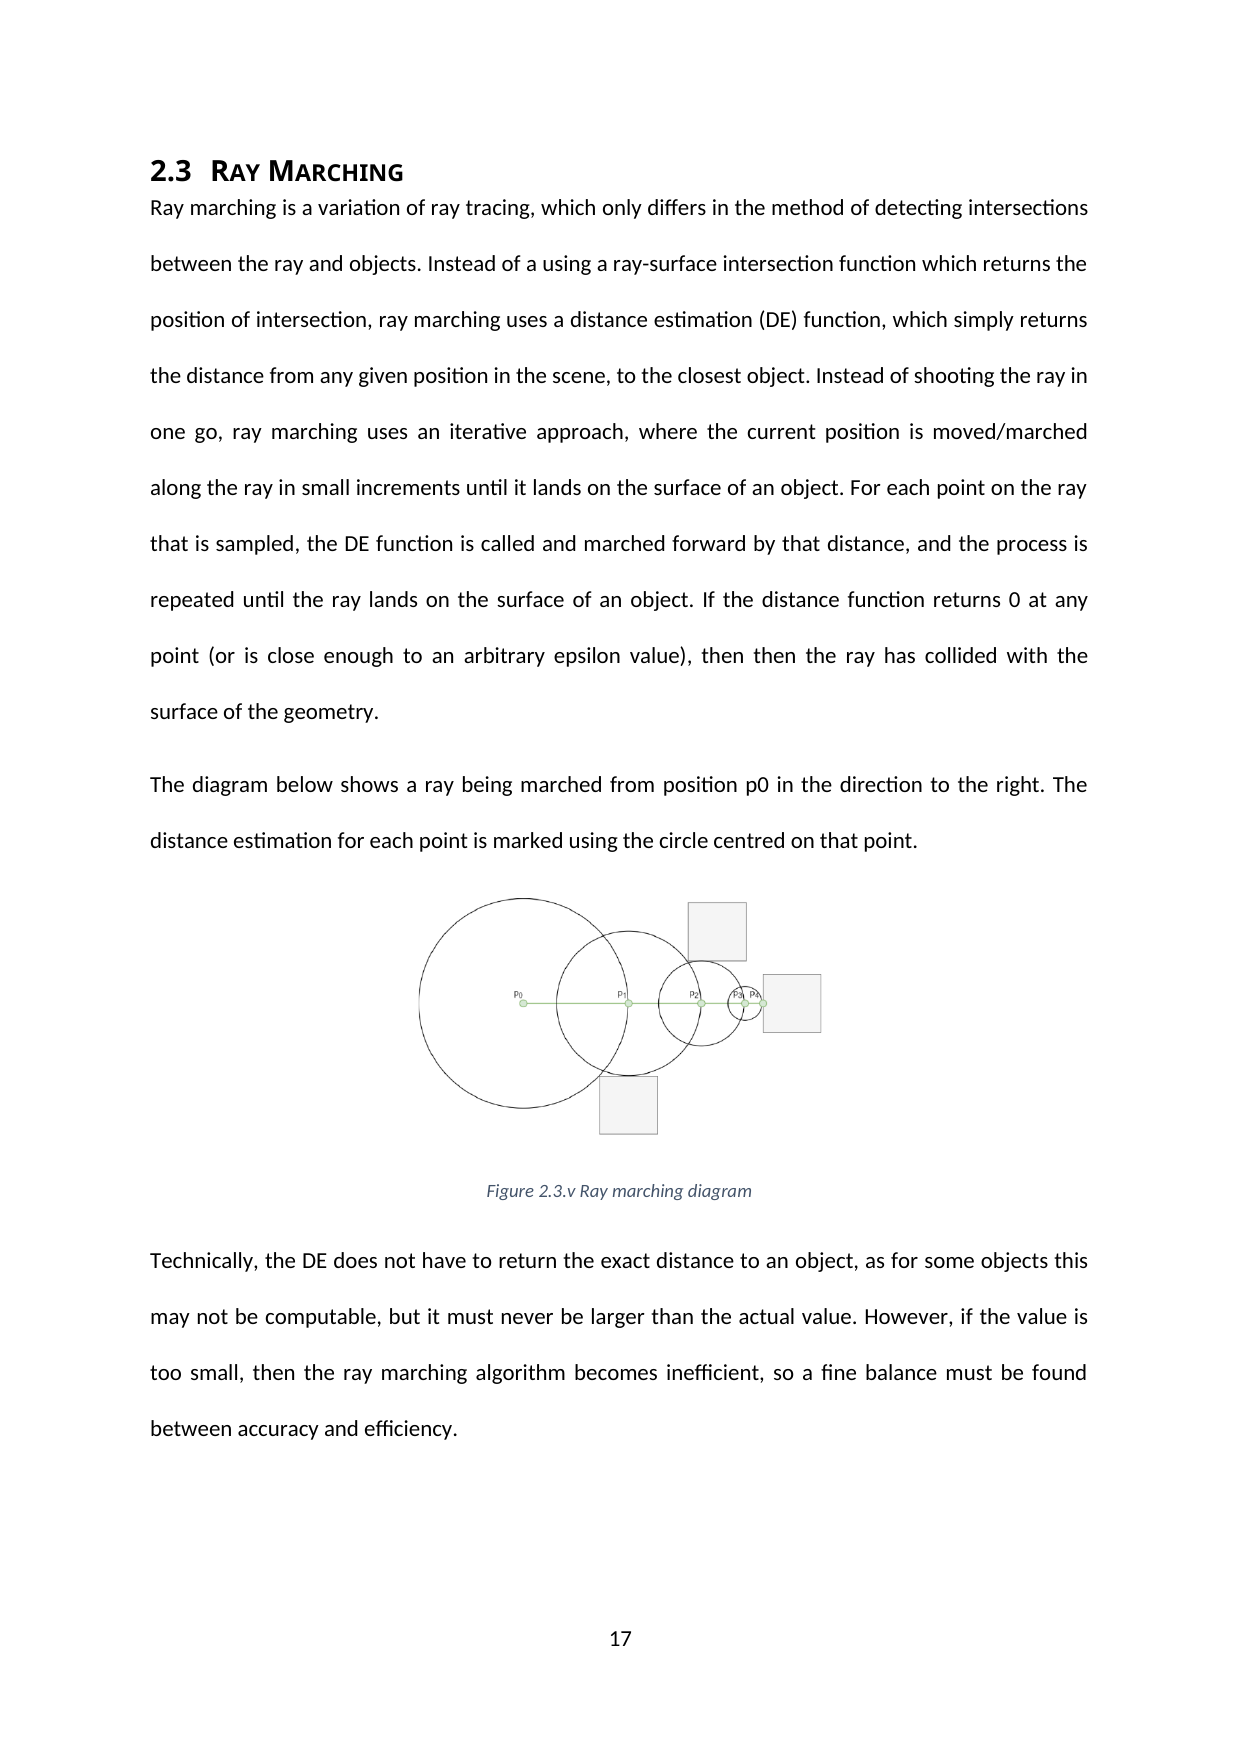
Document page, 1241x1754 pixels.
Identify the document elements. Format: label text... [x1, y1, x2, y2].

text Ray marching is a variation of ray tracing, which only differs in the method of detecting intersections between the ray and objects. Instead of a using a ray-surface intersection function which returns the position of intersection, ray marching uses a distance estimation (DE) function, which simply returns the distance from any given position in the scene, to the closest object. Instead of shooting the ray in one go, ray marching uses an iterative approach, where the current position is moved/marched along the ray in small increments until it lands on the surface of an object. For each point on the ray that is sampled, the DE function is called and marched forward by that distance, and the process is repeated until the ray lands on the surface of an object. If the distance function returns 0 at any point (or is close enough to an arbitrary epsilon value), then then the ray has collided with the surface of the geometry. [150, 193, 1090, 725]
subtitle Ray Marching [150, 150, 1090, 190]
text Technically, the DE does not have to return the exact distance to an object, as for some objects this may not be computable, but it must never be larger than the actual value. However, if the value is too small, then the ray marching algorithm becomes inefficient, so a fine balance must be found between accuracy and efficiency. [150, 1246, 1090, 1442]
picture [418, 898, 822, 1135]
text The diagram below shows a ray being marched from position p0 in the direction to the right. The distance estimation for each point is marked using the circle centred on that point. [150, 770, 1090, 854]
